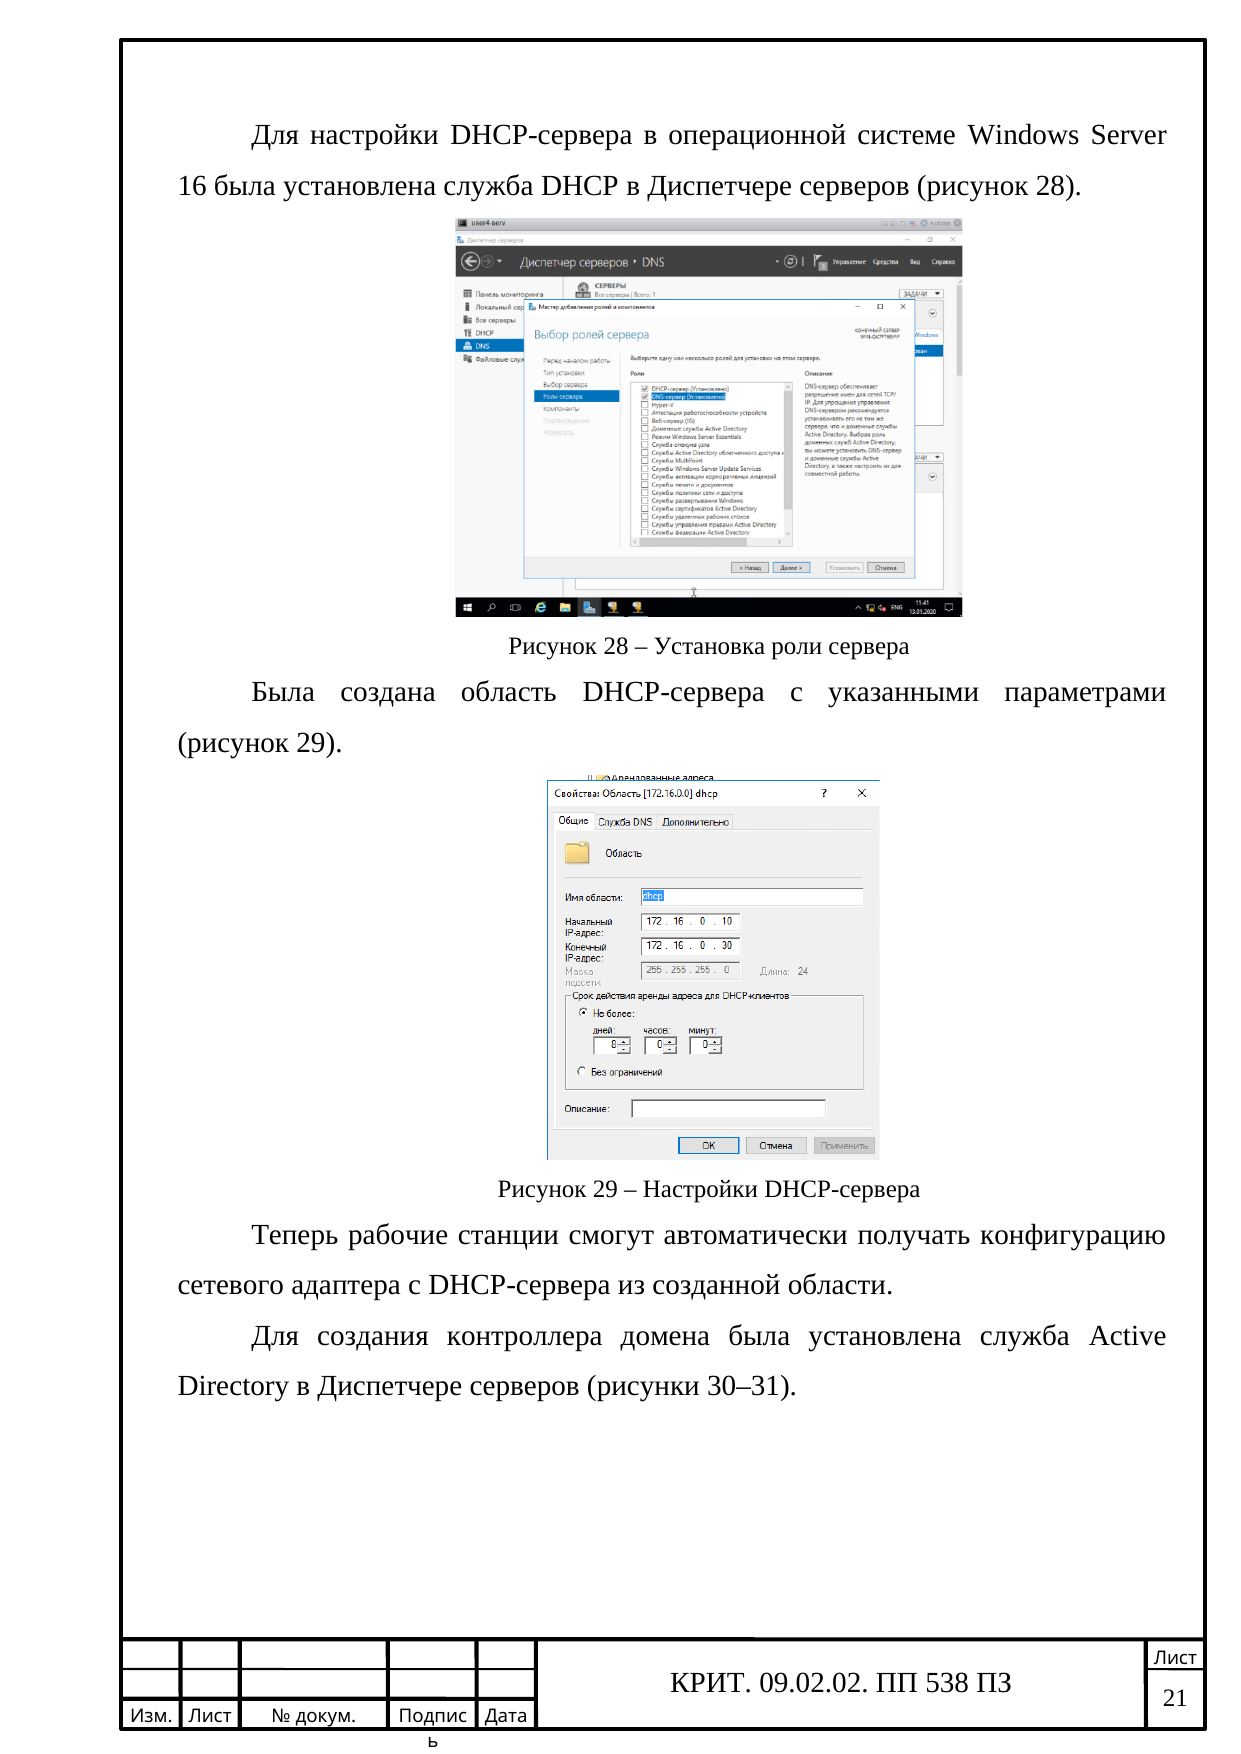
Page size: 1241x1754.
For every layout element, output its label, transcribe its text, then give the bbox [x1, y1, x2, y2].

picture [455, 218, 963, 617]
text Для создания контроллера домена была установлена служба Active Directory в Диспетчере серверов (рисунки 30–31). [177, 1318, 1167, 1402]
text Для настройки DHCP-сервера в операционной системе Windows Server 16 была установлена служба DHCP в Диспетчере серверов (рисунок 28). [177, 117, 1167, 201]
text Была создана область DHCP-сервера с указанными параметрами (рисунок 29). [177, 674, 1167, 758]
text Теперь рабочие станции смогут автоматически получать конфигурацию сетевого адаптера с DHCP-сервера из созданной области. [177, 1217, 1167, 1301]
text Рисунок 28 – Установка роли сервера [177, 631, 1167, 660]
picture [537, 775, 880, 1160]
text Рисунок 29 – Настройки DHCP-сервера [177, 1174, 1167, 1203]
